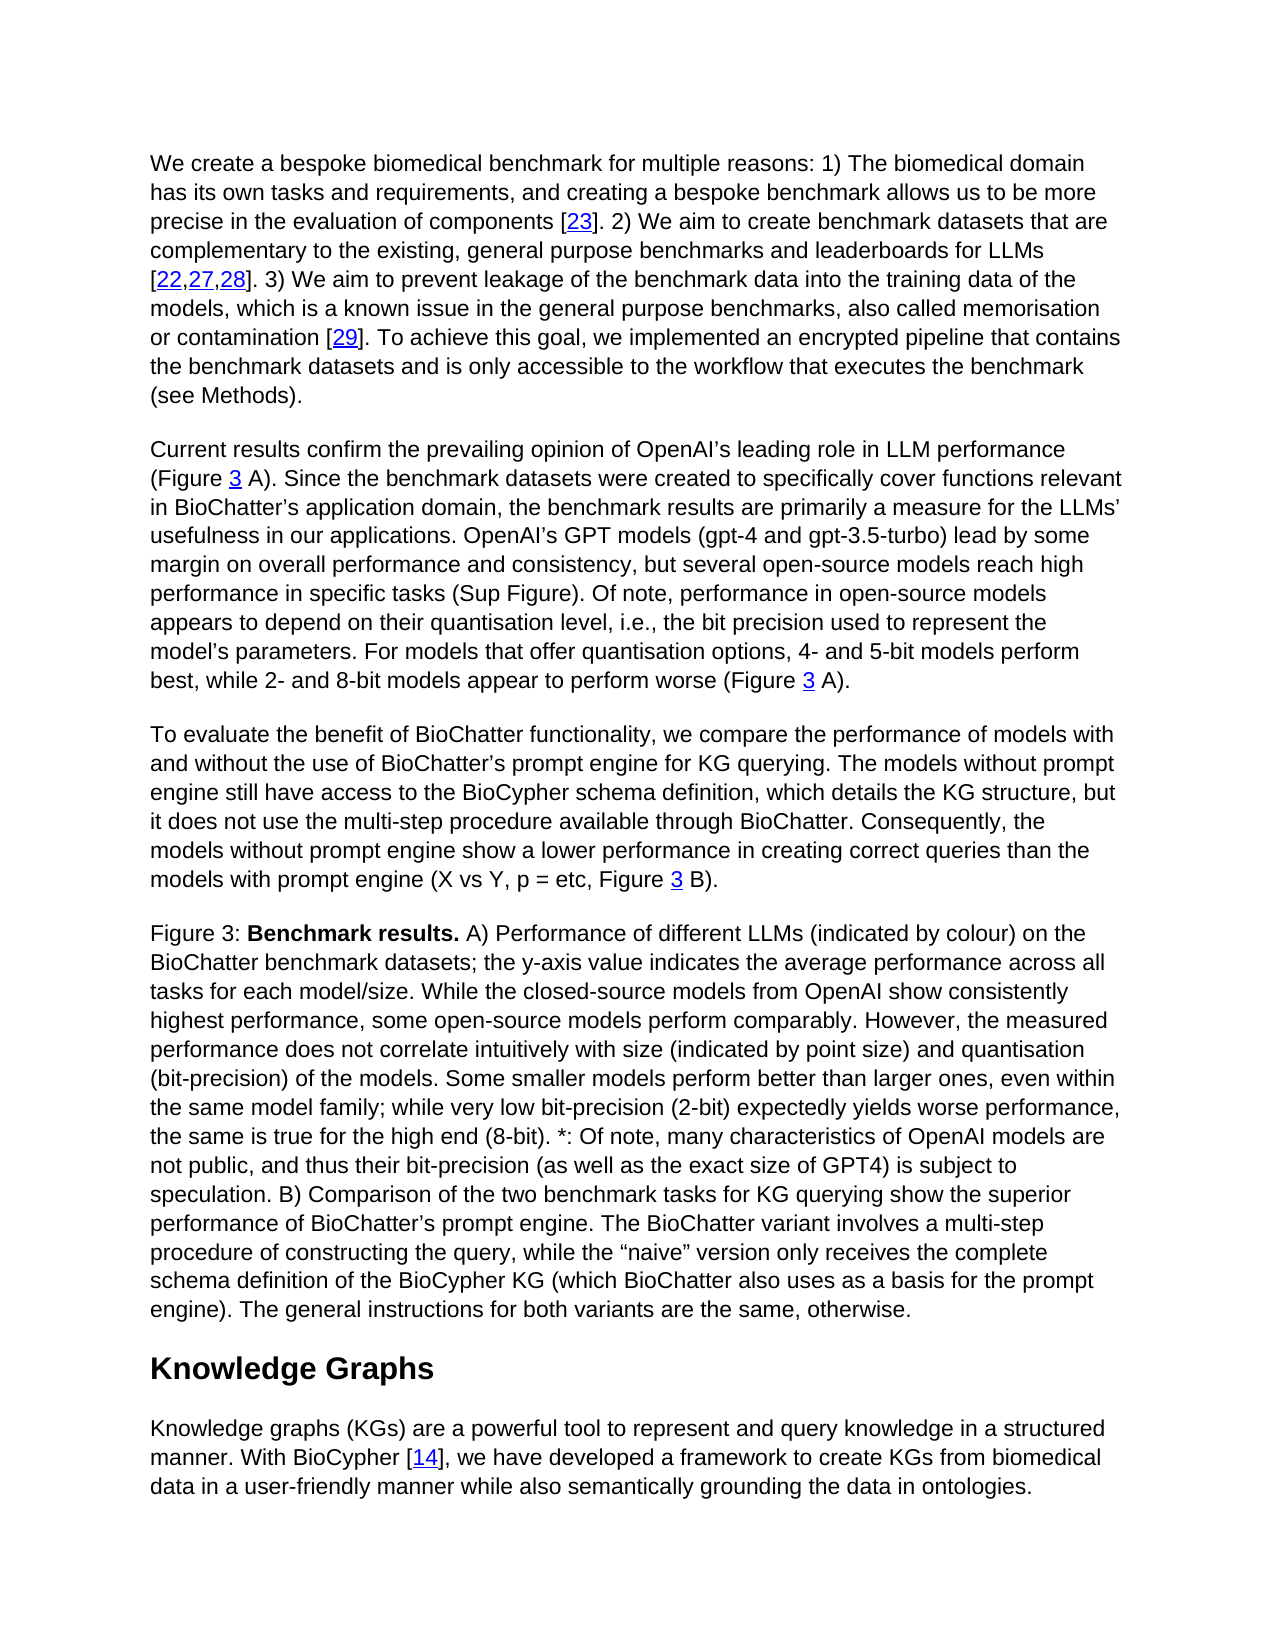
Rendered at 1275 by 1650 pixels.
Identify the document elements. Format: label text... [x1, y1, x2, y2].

text To evaluate the benefit of BioChatter functionality, we compare the performance of models with and without the use of BioChatter’s prompt engine for KG querying. The models without prompt engine still have access to the BioCypher schema definition, which details the KG structure, but it does not use the multi-step procedure available through BioChatter. Consequently, the models without prompt engine show a lower performance in creating correct queries than the models with prompt engine (X vs Y, p = etc, Figure 3 B). [150, 721, 1125, 892]
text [150, 1415, 1125, 1499]
text We create a bespoke biomedical benchmark for multiple reasons: 1) The biomedical domain has its own tasks and requirements, and creating a bespoke benchmark allows us to be more precise in the evaluation of components [23]. 2) We aim to create benchmark datasets that are complementary to the existing, general purpose benchmarks and leaderboards for LLMs [22,27,28]. 3) We aim to prevent leakage of the benchmark data into the training data of the models, which is a known issue in the general purpose benchmarks, also called memorisation or contamination [29]. To achieve this goal, we implemented an encrypted pipeline that contains the benchmark datasets and is only accessible to the workflow that executes the benchmark (see Methods). [150, 150, 1125, 408]
text Figure 3: Benchmark results. A) Performance of different LLMs (indicated by colour) on the BioChatter benchmark datasets; the y-axis value indicates the average performance across all tasks for each model/size. While the closed-source models from OpenAI show consistently highest performance, some open-source models perform comparably. However, the measured performance does not correlate intuitively with size (indicated by point size) and quantisation (bit-precision) of the models. Some smaller models perform better than larger ones, even within the same model family; while very low bit-precision (2-bit) expectedly yields worse performance, the same is true for the high end (8-bit). *: Of note, many characteristics of OpenAI models are not public, and thus their bit-precision (as well as the exact size of GPT4) is subject to speculation. B) Comparison of the two benchmark tasks for KG querying show the superior performance of BioChatter’s prompt engine. The BioChatter variant involves a multi-step procedure of constructing the query, while the “naive” version only receives the complete schema definition of the BioCypher KG (which BioChatter also uses as a basis for the prompt engine). The general instructions for both variants are the same, otherwise. [150, 920, 1125, 1323]
text Current results confirm the prevailing opinion of OpenAI’s leading role in LLM performance (Figure 3 A). Since the benchmark datasets were created to specifically cover functions relevant in BioChatter’s application domain, the benchmark results are primarily a measure for the LLMs’ usefulness in our applications. OpenAI’s GPT models (gpt-4 and gpt-3.5-turbo) lead by some margin on overall performance and consistency, but several open-source models reach high performance in specific tasks (Sup Figure). Of note, performance in open-source models appears to depend on their quantisation level, i.e., the bit precision used to represent the model’s parameters. For models that offer quantisation options, 4- and 5-bit models perform best, while 2- and 8-bit models appear to perform worse (Figure 3 A). [150, 436, 1125, 694]
subtitle Knowledge Graphs [150, 1350, 1125, 1386]
